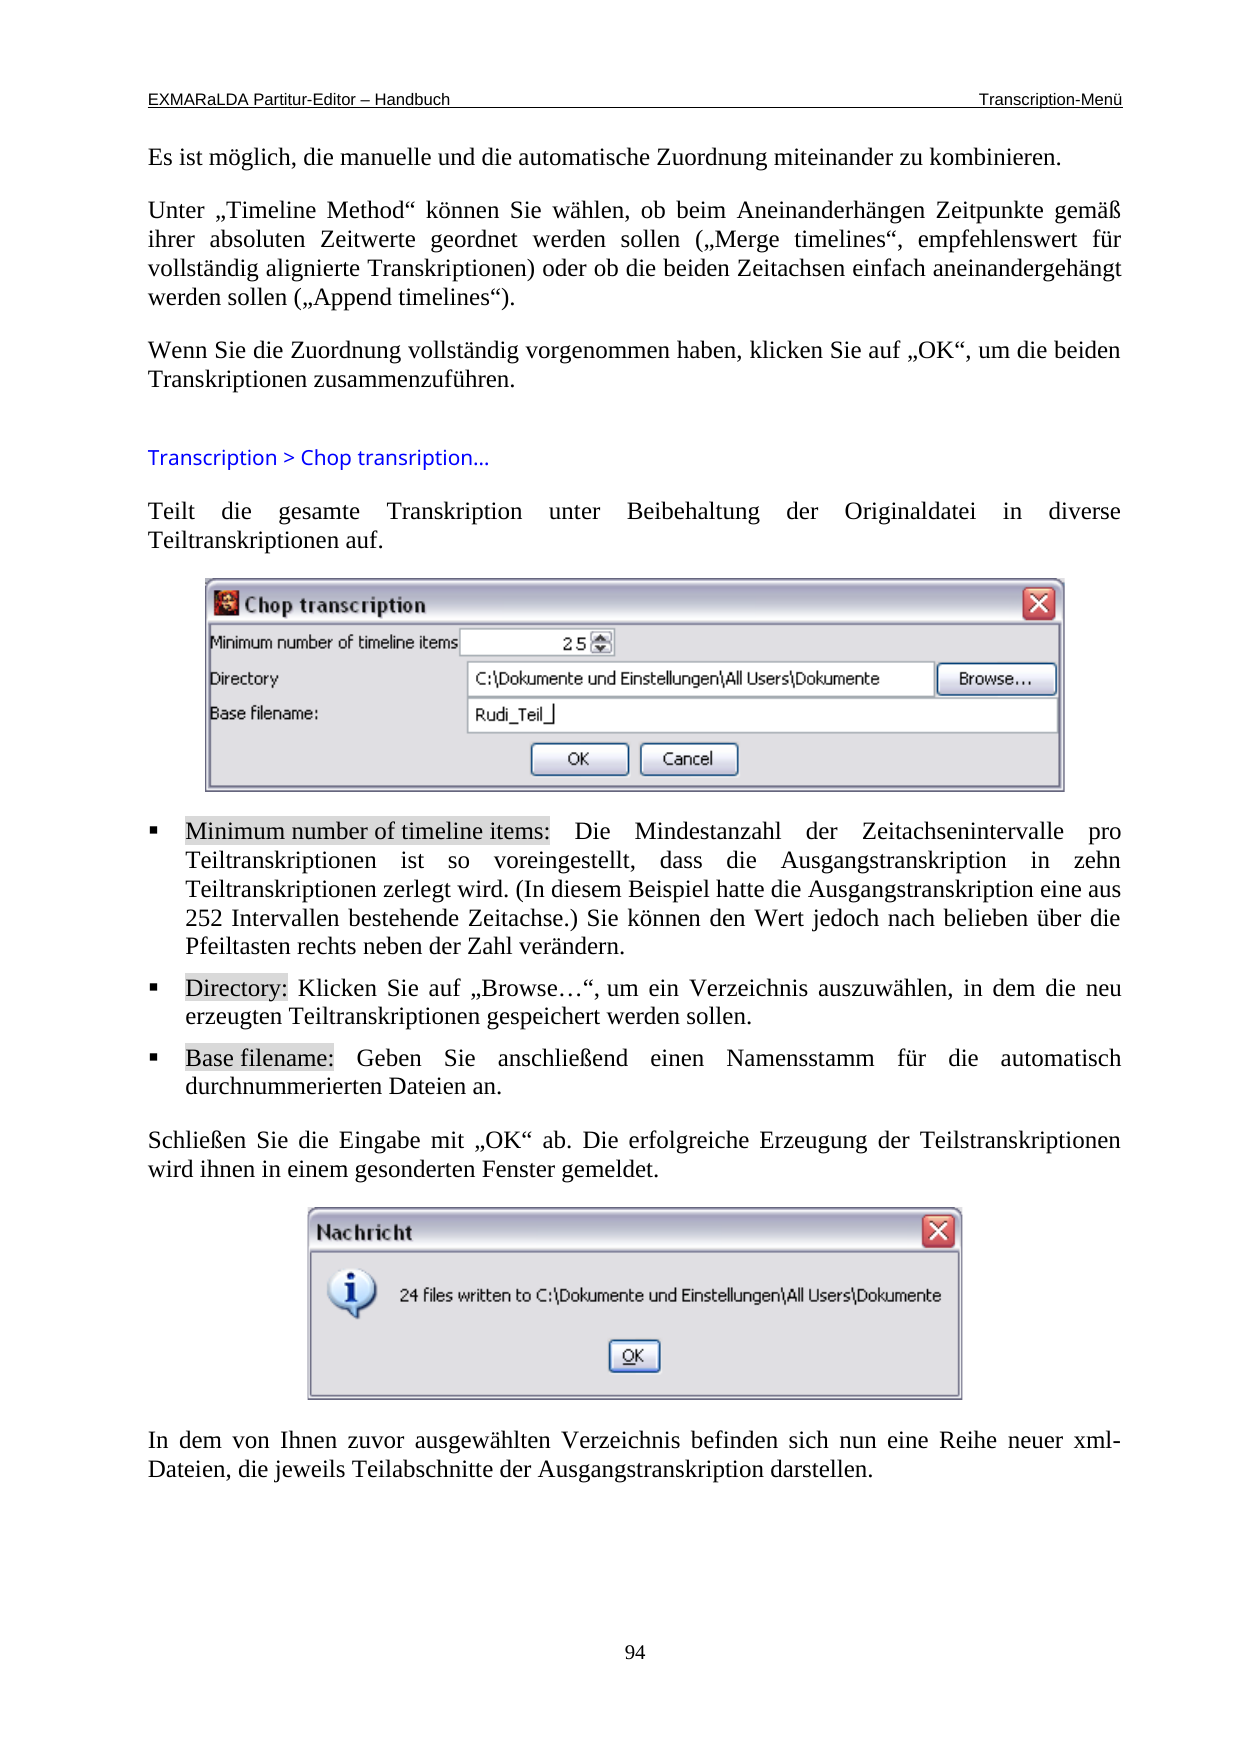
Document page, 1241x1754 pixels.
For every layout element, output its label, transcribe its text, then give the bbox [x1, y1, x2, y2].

picture [205, 578, 1065, 792]
text Schließen Sie die Eingabe mit „OK“ ab. Die erfolgreiche Erzeugung der Teilstranskriptionen wird ihnen in einem gesonderten Fenster gemeldet. [148, 1125, 1122, 1183]
picture [307, 1207, 963, 1400]
text Wenn Sie die Zuordnung vollständig vorgenommen haben, klicken Sie auf „OK“, um die beiden Transkriptionen zusammenzuführen. [148, 336, 1122, 393]
list Base filename: Geben Sie anschließend einen Namensstamm für die automatisch durchnummerierten Dateien an. [148, 1043, 1122, 1100]
subtitle Transcription > Chop transription… [148, 443, 1122, 471]
list Minimum number of timeline items: Die Mindestanzahl der Zeitachsenintervalle pro Teiltranskriptionen ist so voreingestellt, dass die Ausgangstranskription in zehn Teiltranskriptionen zerlegt wird. (In diesem Beispiel hatte die Ausgangstranskription eine aus 252 Intervallen bestehende Zeitachse.) Sie können den Wert jedoch nach belieben über die Pfeiltasten rechts neben der Zahl verändern. [148, 816, 1122, 960]
text Unter „Timeline Method“ können Sie wählen, ob beim Aneinanderhängen Zeitpunkte gemäß ihrer absoluten Zeitwerte geordnet werden sollen („Merge timelines“, empfehlenswert für vollständig alignierte Transkriptionen) oder ob die beiden Zeitachsen einfach aneinandergehängt werden sollen („Append timelines“). [148, 196, 1122, 311]
text Es ist möglich, die manuelle und die automatische Zuordnung miteinander zu kombinieren. [148, 142, 1122, 171]
list Directory: Klicken Sie auf „Browse…“, um ein Verzeichnis auszuwählen, in dem die neu erzeugten Teiltranskriptionen gespeichert werden sollen. [148, 973, 1122, 1030]
text In dem von Ihnen zuvor ausgewählten Verzeichnis befinden sich nun eine Reihe neuer xml-Dateien, die jeweils Teilabschnitte der Ausgangstranskription darstellen. [148, 1425, 1122, 1482]
text Teilt die gesamte Transkription unter Beibehaltung der Originaldatei in diverse Teiltranskriptionen auf. [148, 496, 1122, 554]
